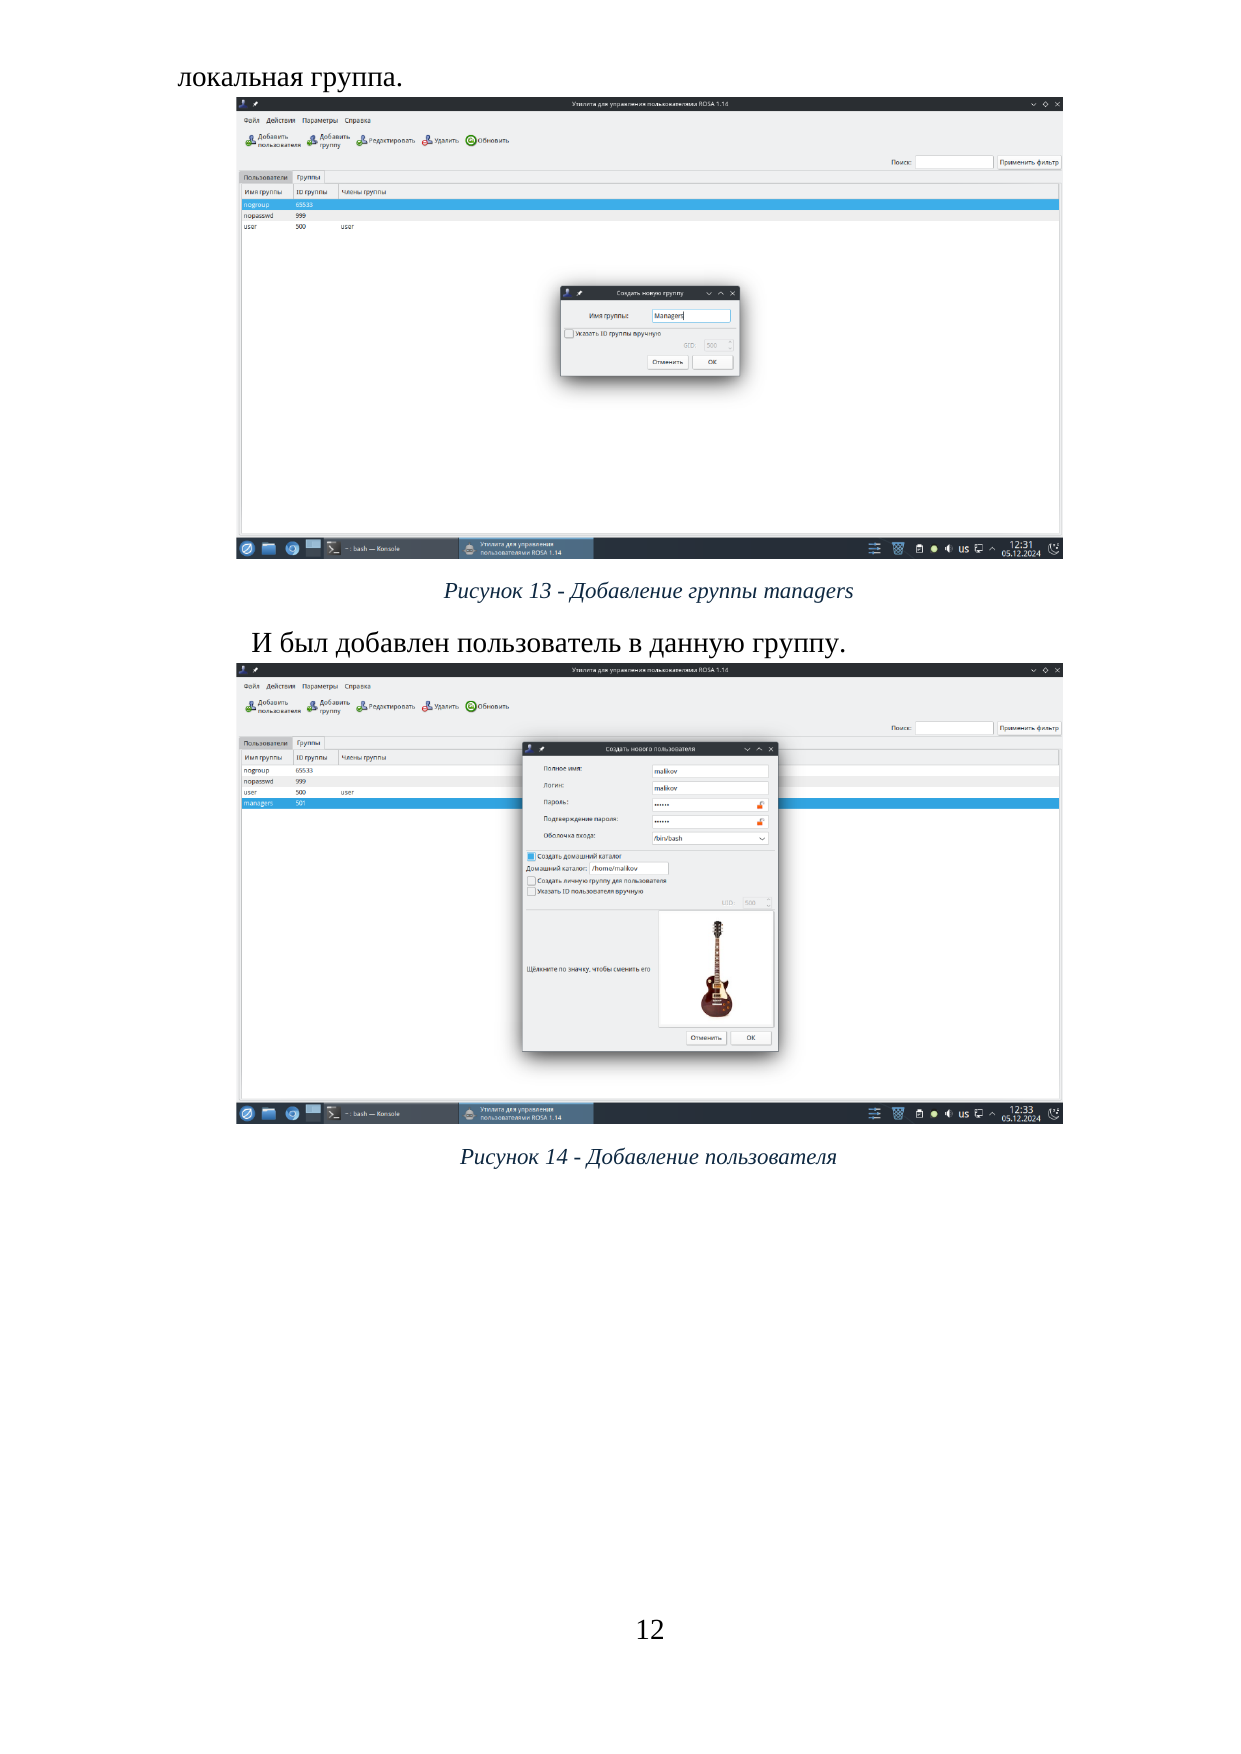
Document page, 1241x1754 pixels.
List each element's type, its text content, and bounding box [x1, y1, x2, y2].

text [177, 59, 1122, 93]
picture [236, 663, 1063, 1124]
text И был добавлен пользователь в данную группу. [177, 625, 1122, 658]
picture [236, 97, 1063, 559]
text Рисунок 13 - Добавление группы managers [177, 577, 1122, 604]
text Рисунок 14 - Добавление пользователя [177, 1143, 1122, 1169]
